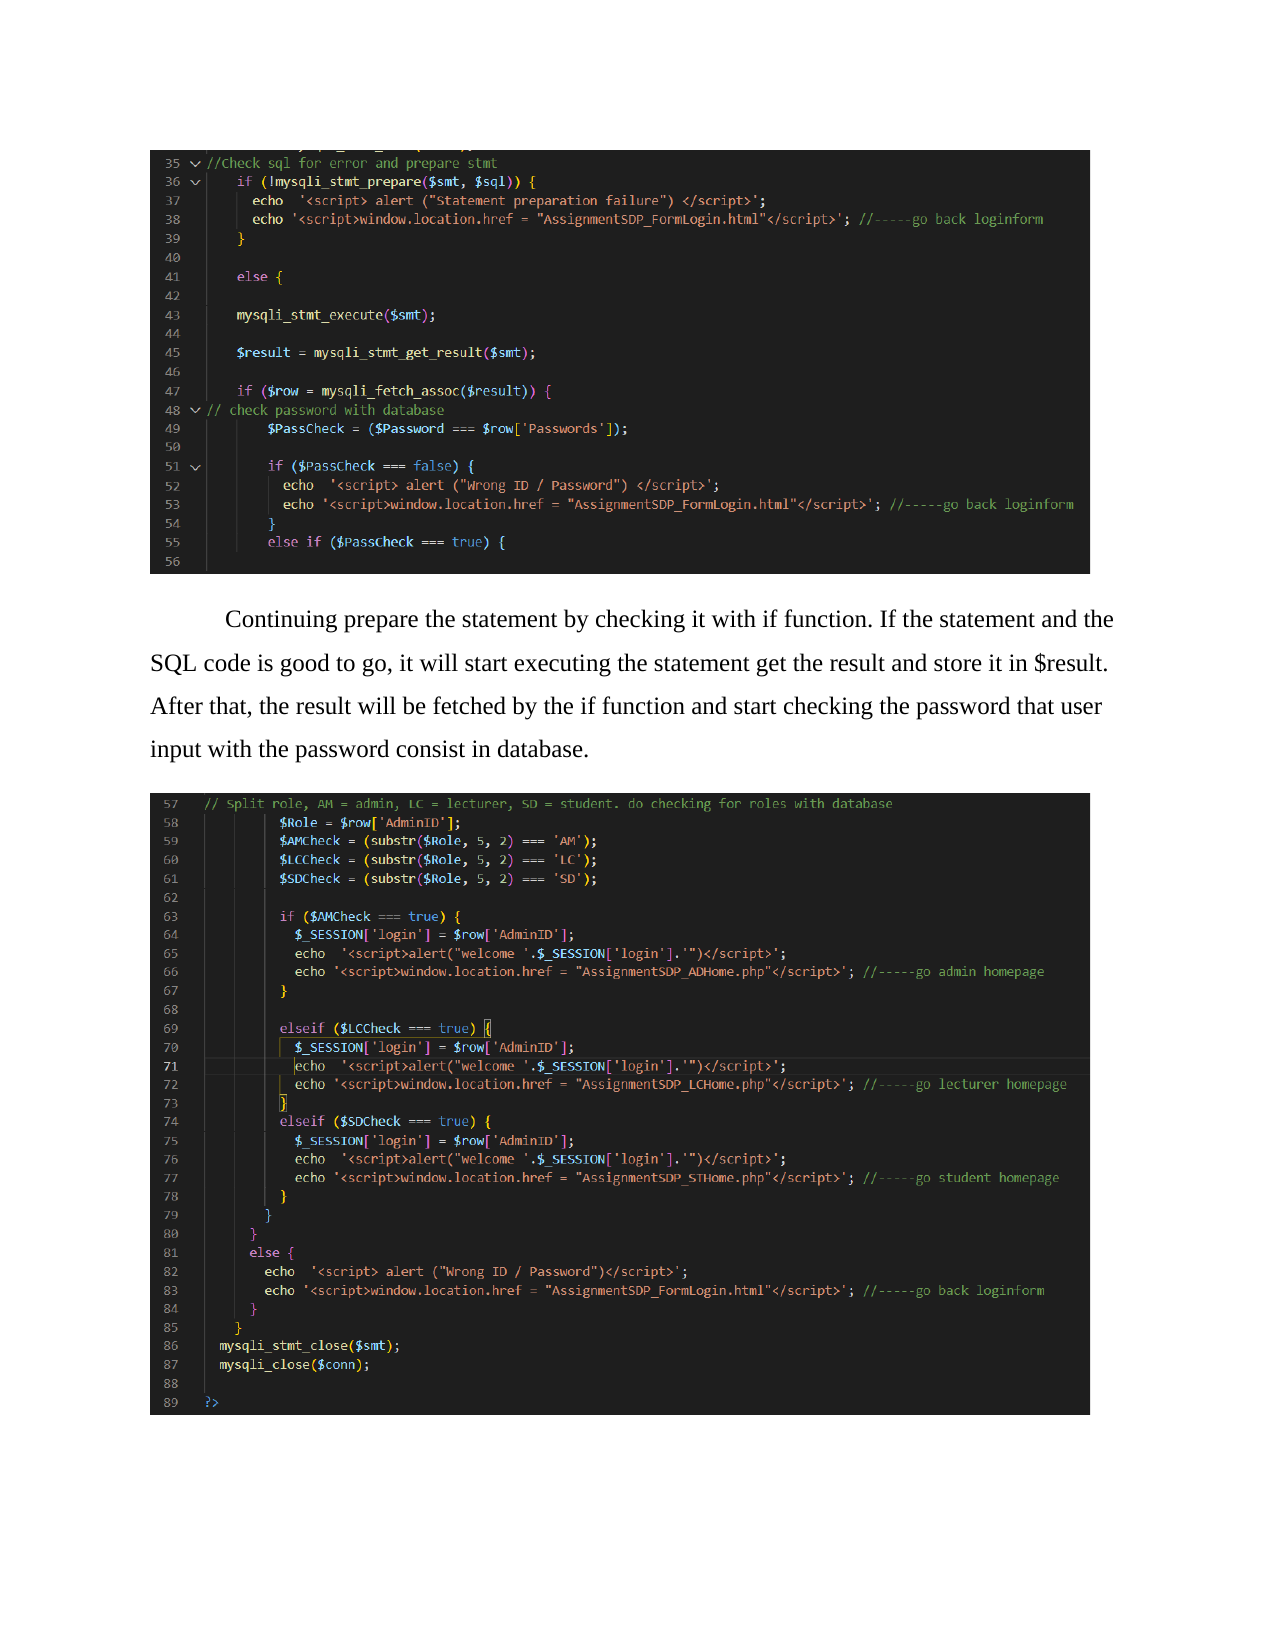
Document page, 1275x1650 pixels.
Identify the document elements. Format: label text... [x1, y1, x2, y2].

picture [150, 150, 1091, 574]
picture [150, 793, 1091, 1415]
text Continuing prepare the statement by checking it with if function. If the statement and the SQL code is good to go, it will start executing the statement get the result and store it in $result. After that, the result will be fetched by the if function and start checking the password that user input with the password consist in database. [150, 604, 1125, 763]
